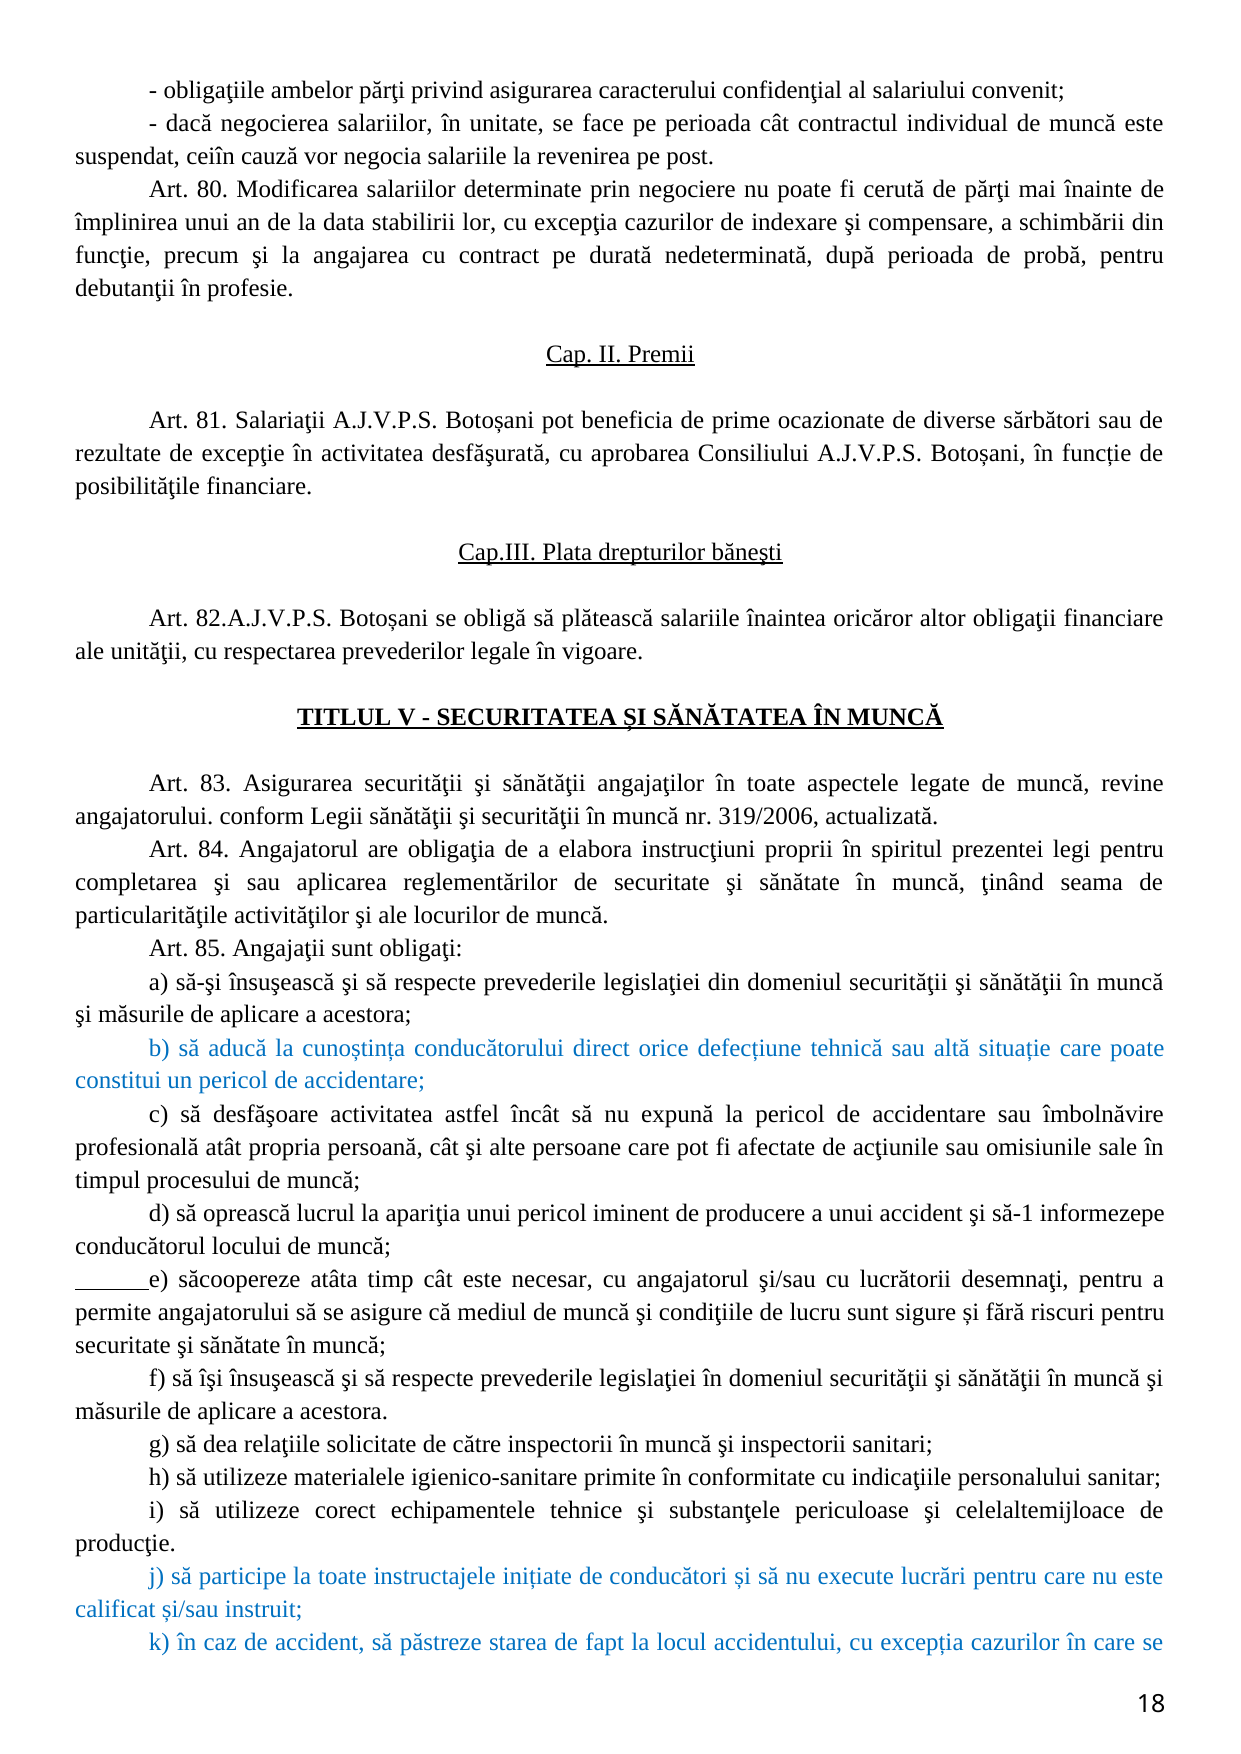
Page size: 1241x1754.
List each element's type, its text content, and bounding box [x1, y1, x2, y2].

text b) să aducă la cunoștința conducătorului direct orice defecțiune tehnică sau altă situație care poate constitui un pericol de accidentare; [75, 1033, 1165, 1094]
text - obligaţiile ambelor părţi privind asigurarea caracterului confidenţial al salariului convenit; [75, 75, 1165, 104]
text f) să îşi însuşească şi să respecte prevederile legislaţiei în domeniul securităţii şi sănătăţii în muncă şi măsurile de aplicare a acestora. [75, 1363, 1165, 1424]
text a) să-şi însuşească şi să respecte prevederile legislaţiei din domeniul securităţii şi sănătăţii în muncă şi măsurile de aplicare a acestora; [75, 967, 1165, 1028]
text Cap. II. Premii [75, 339, 1165, 368]
text Cap.III. Plata drepturilor băneşti [75, 537, 1165, 566]
text j) să participe la toate instructajele inițiate de conducători și să nu execute lucrări pentru care nu este calificat și/sau instruit; [75, 1561, 1165, 1623]
text c) să desfăşoare activitatea astfel încât să nu expună la pericol de accidentare sau îmbolnăvire profesională atât propria persoană, cât şi alte persoane care pot fi afectate de acţiunile sau omisiunile sale în timpul procesului de muncă; [75, 1099, 1165, 1193]
text i) să utilizeze corect echipamentele tehnice şi substanţele periculoase şi celelaltemijloace de producţie. [75, 1495, 1165, 1557]
text g) să dea relaţiile solicitate de către inspectorii în muncă şi inspectorii sanitari; [75, 1429, 1165, 1458]
text Art. 82.A.J.V.P.S. Botoșani se obligă să plătească salariile înaintea oricăror altor obligaţii financiare ale unităţii, cu respectarea prevederilor legale în vigoare. [75, 603, 1165, 665]
text h) să utilizeze materialele igienico-sanitare primite în conformitate cu indicaţiile personalului sanitar; [75, 1462, 1165, 1491]
text d) să oprească lucrul la apariţia unui pericol iminent de producere a unui accident şi să-1 informezepe conducătorul locului de muncă; [75, 1198, 1165, 1259]
text TITLUL V - SECURITATEA ȘI SĂNĂTATEA ÎN MUNCĂ [75, 702, 1165, 731]
text - dacă negocierea salariilor, în unitate, se face pe perioada cât contractul individual de muncă este suspendat, ceiîn cauză vor negocia salariile la revenirea pe post. [75, 108, 1165, 170]
text Art. 84. Angajatorul are obligaţia de a elabora instrucţiuni proprii în spiritul prezentei legi pentru completarea şi sau aplicarea reglementărilor de securitate şi sănătate în muncă, ţinând seama de particularităţile activităţilor şi ale locurilor de muncă. [75, 834, 1165, 929]
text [75, 1627, 1165, 1656]
text Art. 80. Modificarea salariilor determinate prin negociere nu poate fi cerută de părţi mai înainte de împlinirea unui an de la data stabilirii lor, cu excepţia cazurilor de indexare şi compensare, a schimbării din funcţie, precum şi la angajarea cu contract pe durată nedeterminată, după perioada de probă, pentru debutanţii în profesie. [75, 174, 1165, 302]
text Art. 81. Salariaţii A.J.V.P.S. Botoșani pot beneficia de prime ocazionate de diverse sărbători sau de rezultate de excepţie în activitatea desfăşurată, cu aprobarea Consiliului A.J.V.P.S. Botoșani, în funcție de posibilităţile financiare. [75, 405, 1165, 500]
text Art. 83. Asigurarea securităţii şi sănătăţii angajaţilor în toate aspectele legate de muncă, revine angajatorului. conform Legii sănătăţii şi securităţii în muncă nr. 319/2006, actualizată. [75, 768, 1165, 830]
text Art. 85. Angajaţii sunt obligaţi: [75, 933, 1165, 962]
text e) săcoopereze atâta timp cât este necesar, cu angajatorul şi/sau cu lucrătorii desemnaţi, pentru a permite angajatorului să se asigure că mediul de muncă şi condiţiile de lucru sunt sigure și fără riscuri pentru securitate şi sănătate în muncă; [75, 1264, 1165, 1358]
